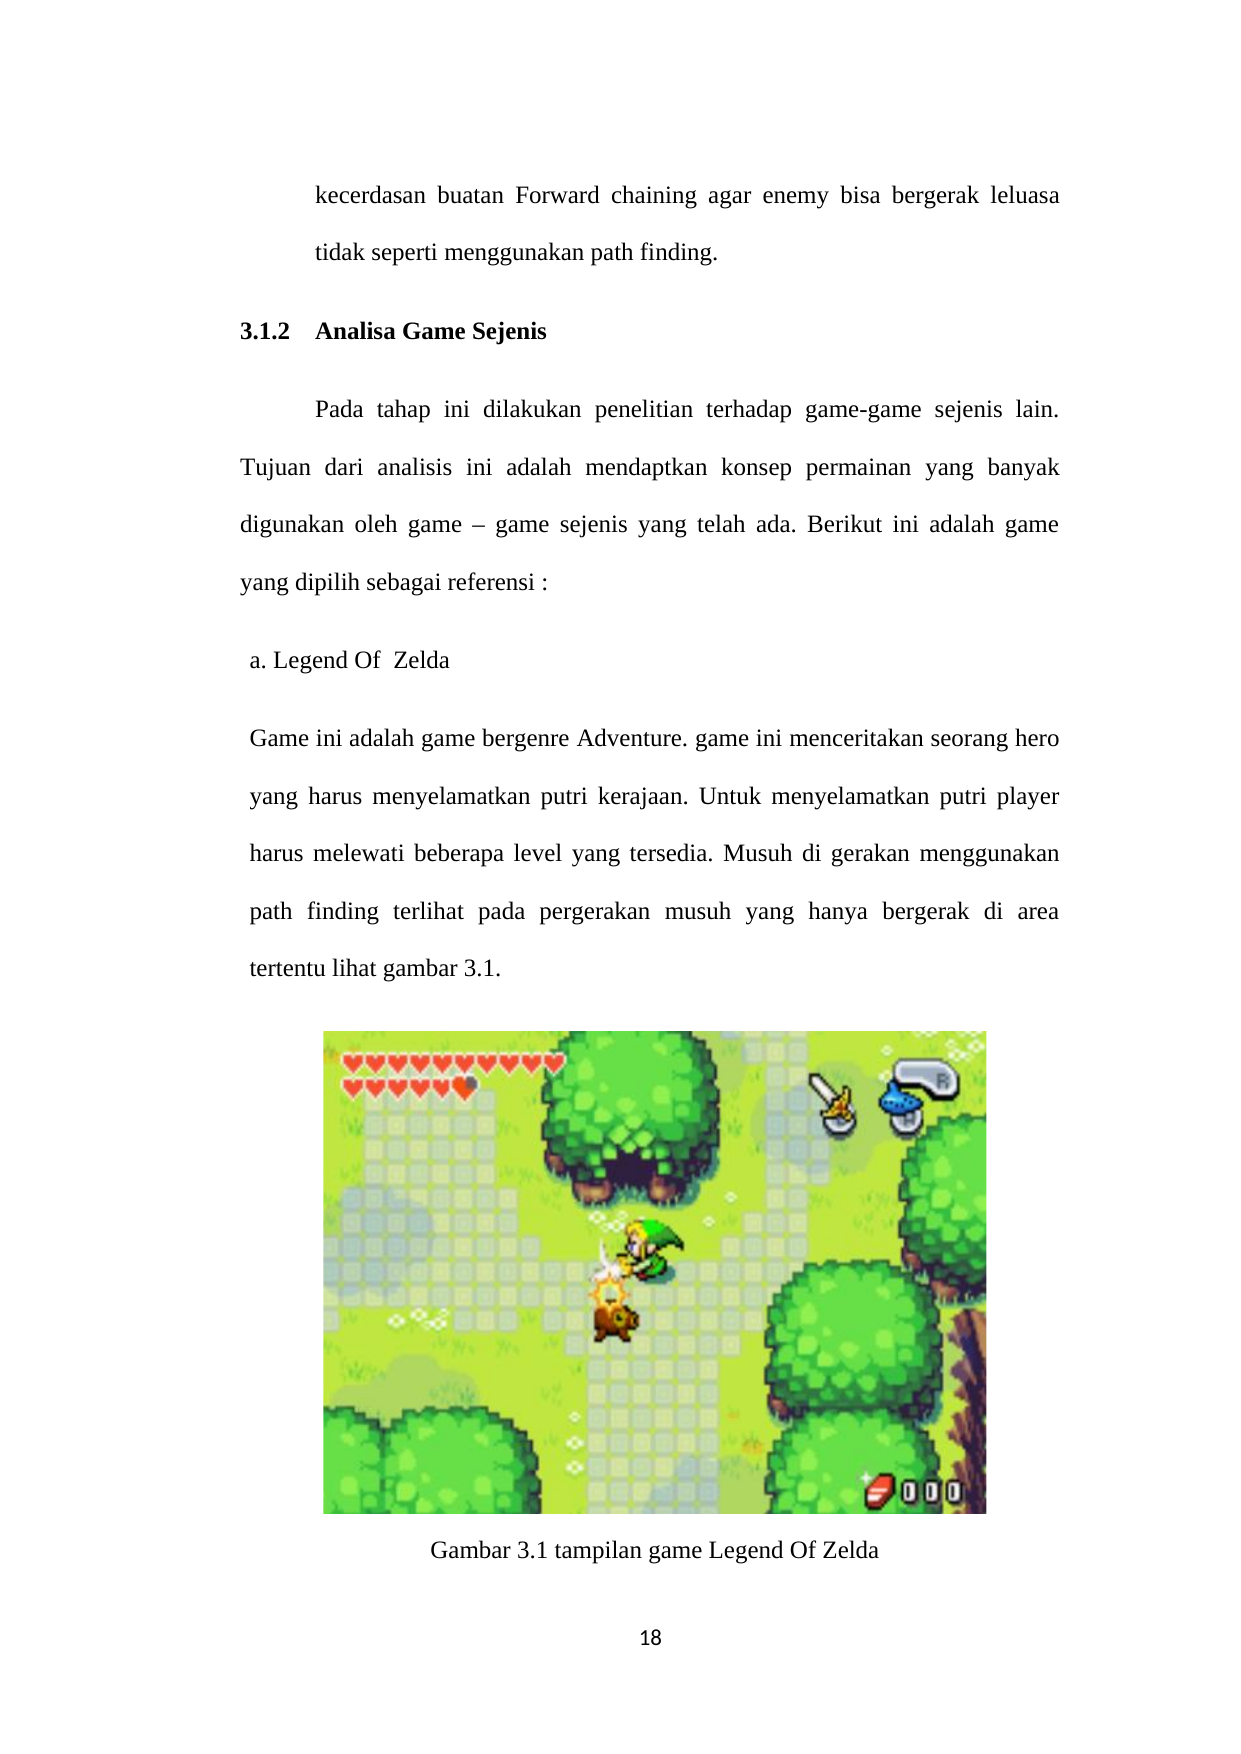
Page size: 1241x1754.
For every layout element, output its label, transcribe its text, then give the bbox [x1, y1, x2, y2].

text 3.1.2 Analisa Game Sejenis [240, 316, 1060, 344]
text Pada tahap ini dilakukan penelitian terhadap game-game sejenis lain. Tujuan dari analisis ini adalah mendaptkan konsep permainan yang banyak digunakan oleh game – game sejenis yang telah ada. Berikut ini adalah game yang dipilih sebagai referensi : [240, 394, 1060, 595]
text a. Legend Of Zelda [249, 645, 1060, 674]
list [315, 180, 1060, 266]
text Game ini adalah game bergenre Adventure. game ini menceritakan seorang hero yang harus menyelamatkan putri kerajaan. Untuk menyelamatkan putri player harus melewati beberapa level yang tersedia. Musuh di gerakan menggunakan path finding terlihat pada pergerakan musuh yang hanya bergerak di area tertentu lihat gambar 3.1. [249, 723, 1060, 982]
text Gambar 3.1 tampilan game Legend Of Zelda [249, 1535, 1060, 1564]
picture [323, 1031, 987, 1514]
